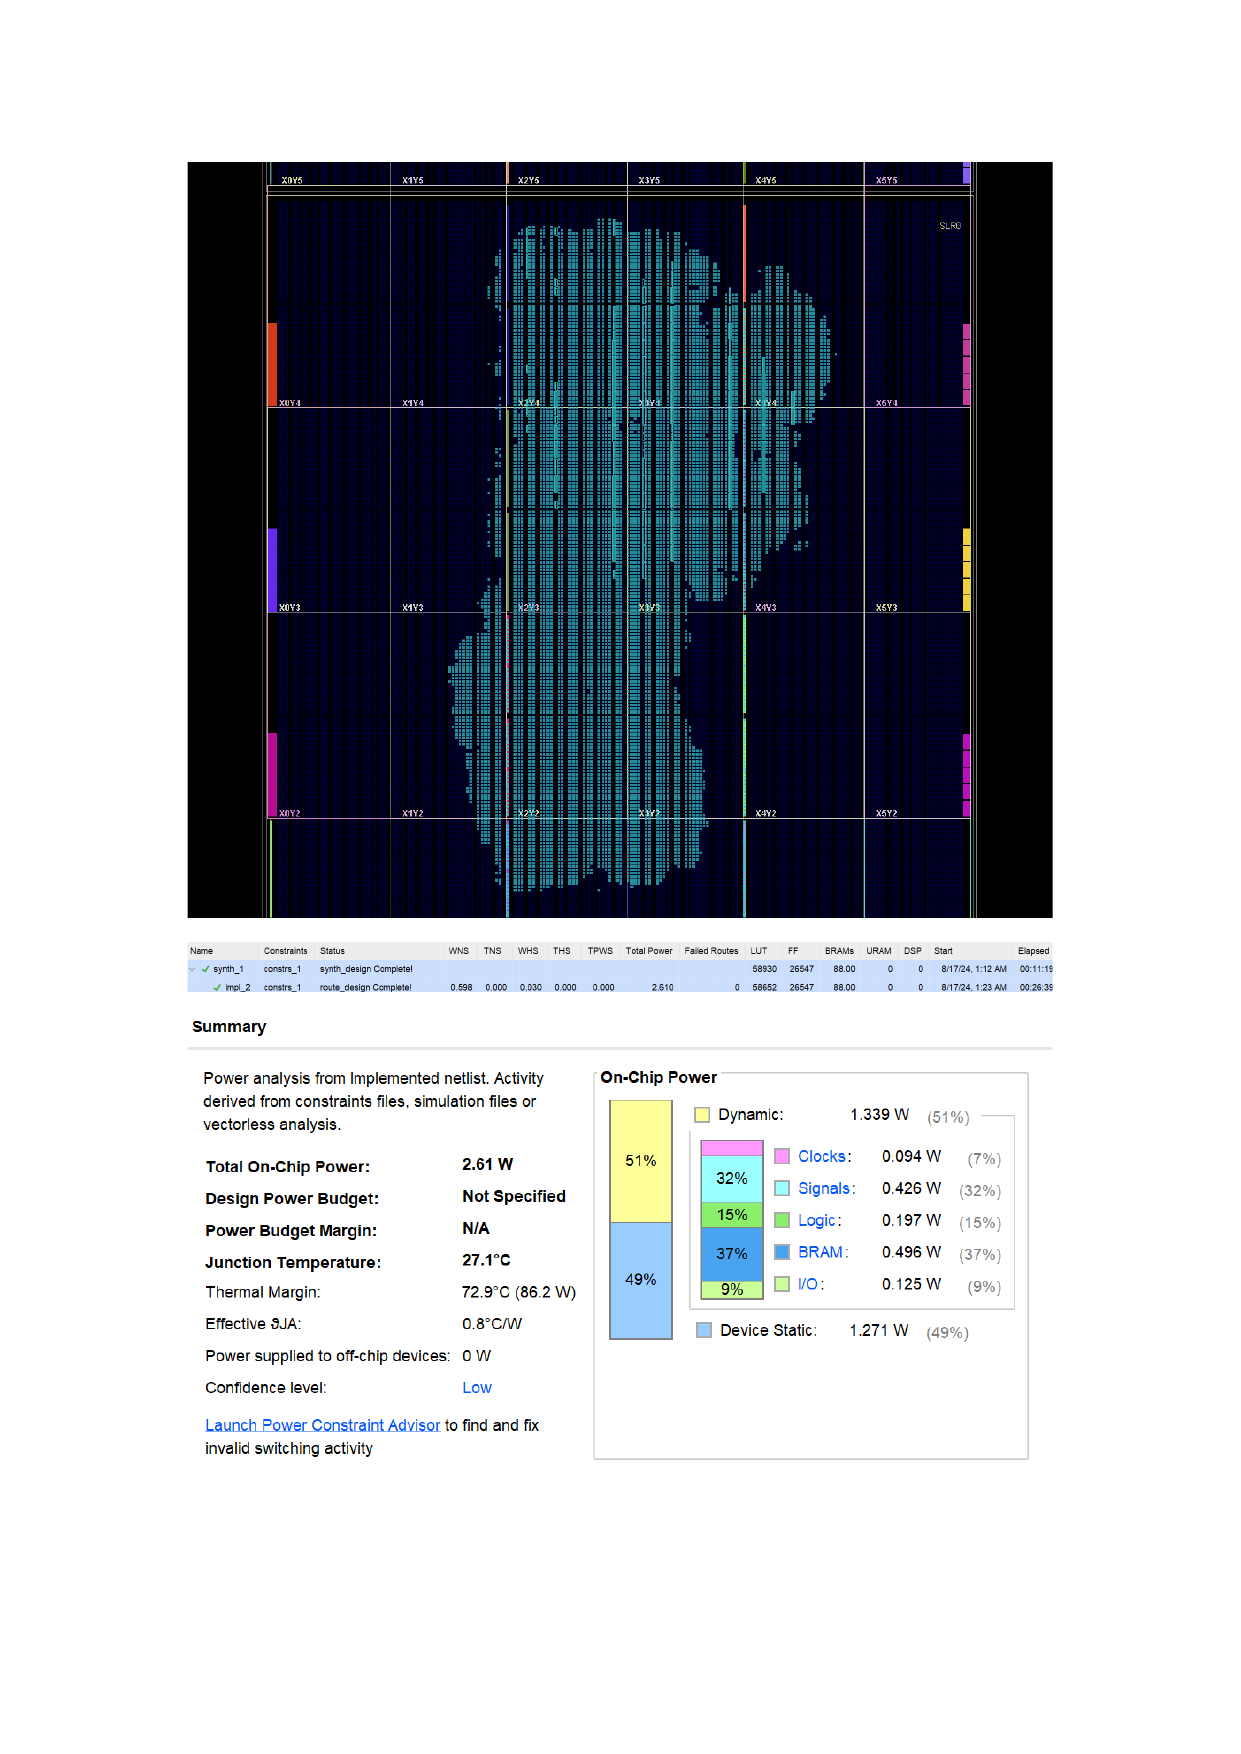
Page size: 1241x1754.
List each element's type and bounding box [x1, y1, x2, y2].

picture [187, 1007, 1053, 1494]
picture [187, 942, 1053, 992]
picture [187, 162, 1053, 918]
